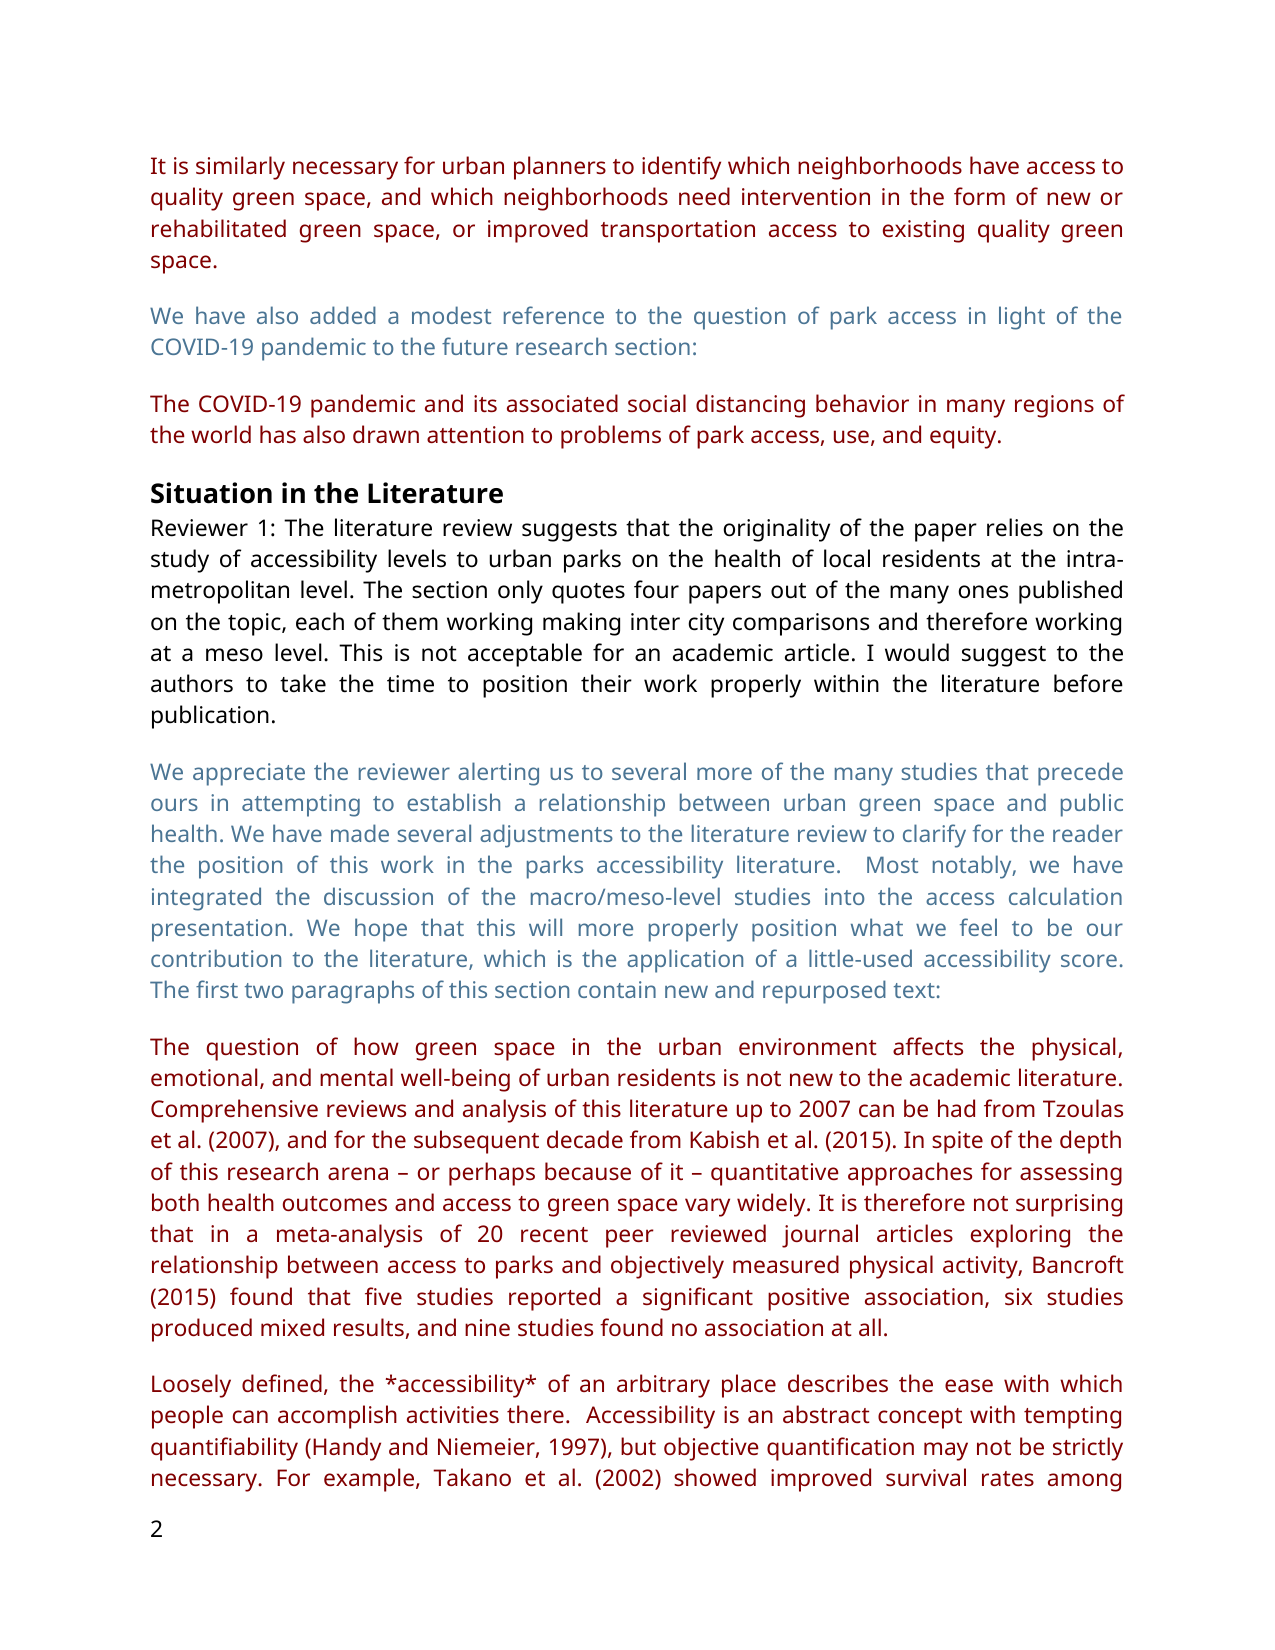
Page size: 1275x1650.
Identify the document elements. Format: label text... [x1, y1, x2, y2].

subtitle Situation in the Literature [150, 475, 1125, 512]
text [150, 1368, 1125, 1493]
text Reviewer 1: The literature review suggests that the originality of the paper relies on the study of accessibility levels to urban parks on the health of local residents at the intra-metropolitan level. The section only quotes four papers out of the many ones published on the topic, each of them working making inter city comparisons and therefore working at a meso level. This is not acceptable for an academic article. I would suggest to the authors to take the time to position their work properly within the literature before publication. [150, 512, 1125, 731]
text We have also added a modest reference to the question of park access in light of the COVID-19 pandemic to the future research section: [150, 300, 1125, 362]
text We appreciate the reviewer alerting us to several more of the many studies that precede ours in attempting to establish a relationship between urban green space and public health. We have made several adjustments to the literature review to clarify for the reader the position of this work in the parks accessibility literature. Most notably, we have integrated the discussion of the macro/meso-level studies into the access calculation presentation. We hope that this will more properly position what we feel to be our contribution to the literature, which is the application of a little-used accessibility score. The first two paragraphs of this section contain new and repurposed text: [150, 756, 1125, 1006]
text It is similarly necessary for urban planners to identify which neighborhoods have access to quality green space, and which neighborhoods need intervention in the form of new or rehabilitated green space, or improved transportation access to existing quality green space. [150, 150, 1125, 275]
text The question of how green space in the urban environment affects the physical, emotional, and mental well-being of urban residents is not new to the academic literature. Comprehensive reviews and analysis of this literature up to 2007 can be had from Tzoulas et al. (2007), and for the subsequent decade from Kabish et al. (2015). In spite of the depth of this research arena – or perhaps because of it – quantitative approaches for assessing both health outcomes and access to green space vary widely. It is therefore not surprising that in a meta-analysis of 20 recent peer reviewed journal articles exploring the relationship between access to parks and objectively measured physical activity, Bancroft (2015) found that five studies reported a significant positive association, six studies produced mixed results, and nine studies found no association at all. [150, 1031, 1125, 1343]
text The COVID-19 pandemic and its associated social distancing behavior in many regions of the world has also drawn attention to problems of park access, use, and equity. [150, 387, 1125, 450]
